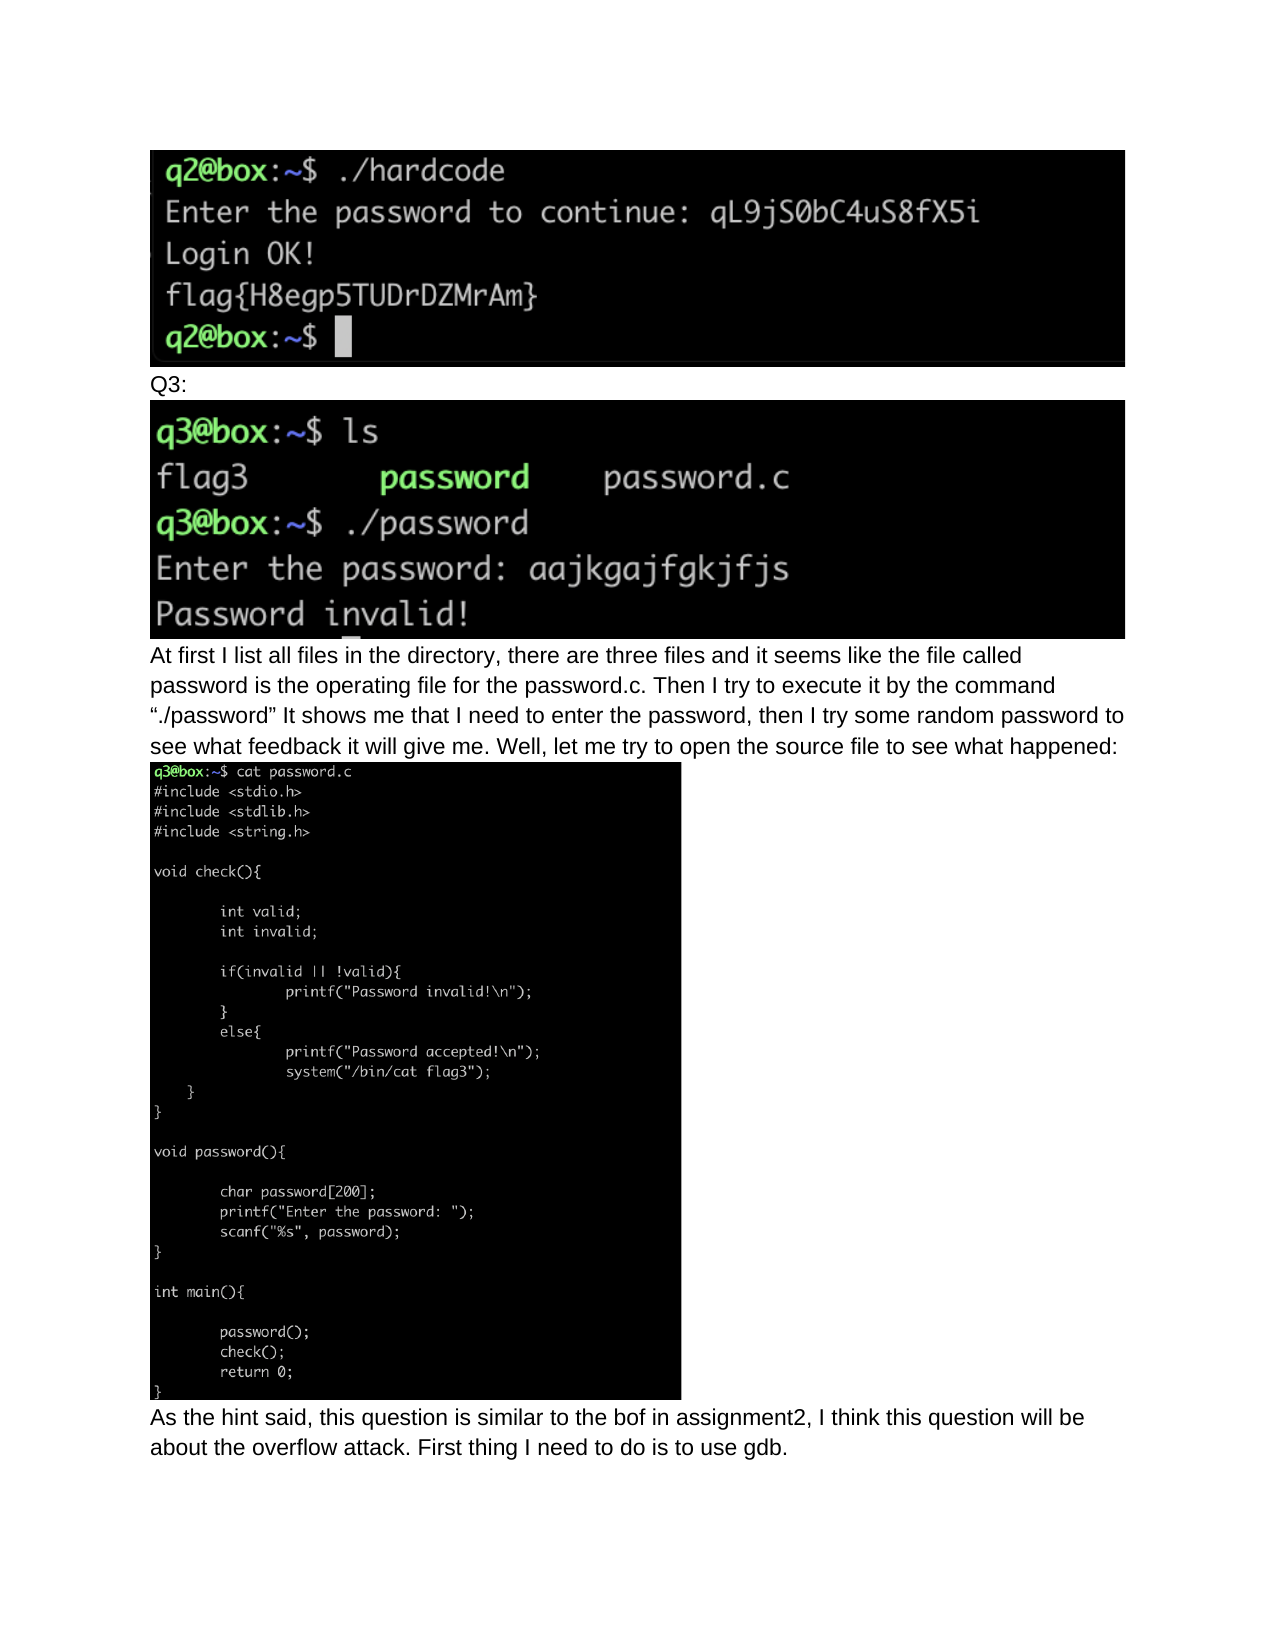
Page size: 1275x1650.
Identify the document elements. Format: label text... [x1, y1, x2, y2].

picture [150, 762, 682, 1400]
picture [150, 400, 1125, 639]
text Q3: [150, 371, 1125, 397]
text As the hint said, this question is similar to the bof in assignment2, I think this question will be about the overflow attack. First thing I need to do is to use gdb. [150, 1403, 1125, 1460]
text At first I list all files in the directory, there are three files and it seems like the file called password is the operating file for the password.c. Then I try to execute it by the command “./password” It shows me that I need to enter the password, then I try some random password to see what feedback it will give me. Well, let me try to open the source file to see what happened: [150, 642, 1125, 759]
picture [150, 150, 1125, 367]
